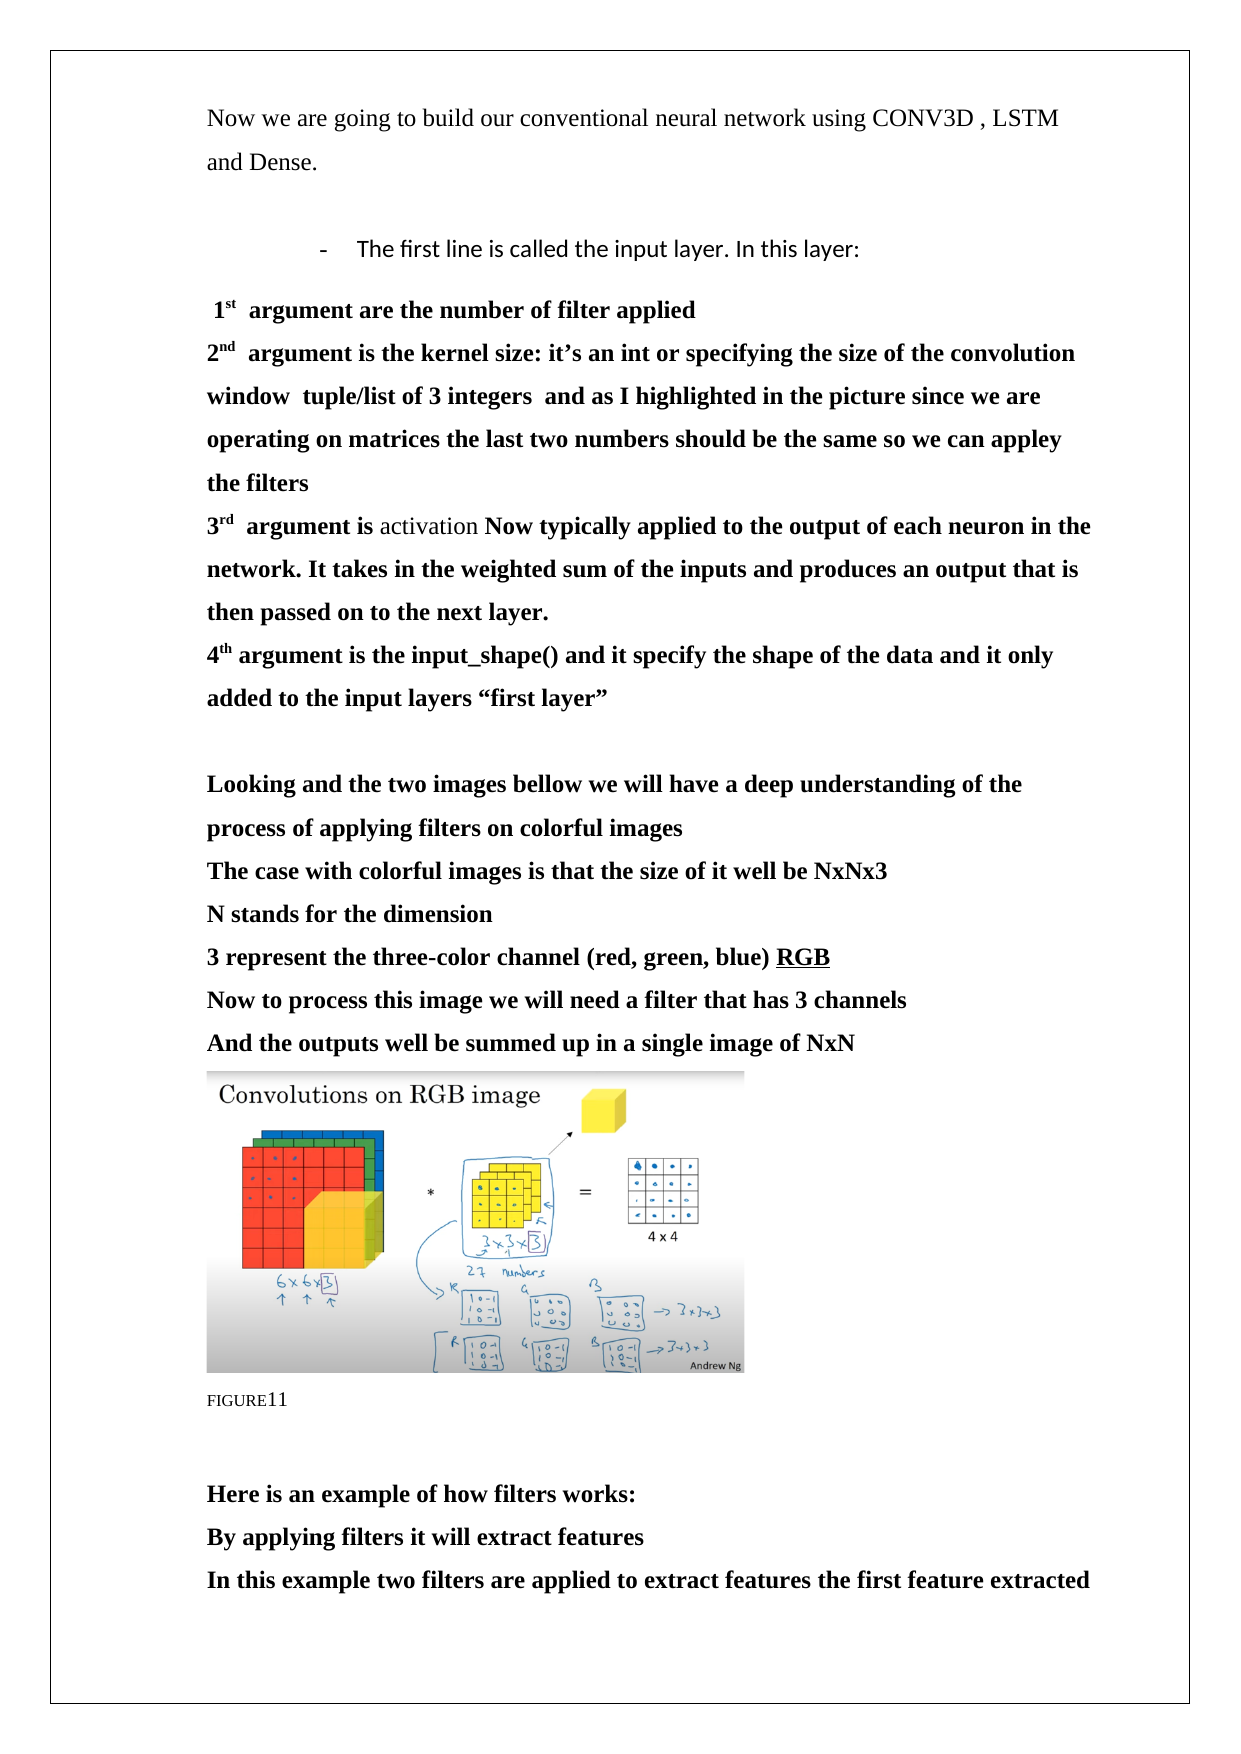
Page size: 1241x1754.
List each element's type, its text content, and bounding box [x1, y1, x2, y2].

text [207, 1565, 1093, 1594]
text By applying filters it will extract features [207, 1522, 1093, 1551]
text N stands for the dimension [207, 899, 1093, 928]
text Here is an example of how filters works: [207, 1479, 1093, 1507]
text 3rd argument is activation Now typically applied to the output of each neuron in the network. It takes in the weighted sum of the inputs and produces an output that is then passed on to the next layer. [207, 511, 1093, 626]
text Looking and the two images bellow we will have a deep understanding of the process of applying filters on colorful images [207, 769, 1093, 841]
picture [206, 1071, 745, 1373]
text figure11 [207, 1387, 1093, 1411]
text window tuple/list of 3 integers and as I highlighted in the picture since we are operating on matrices the last two numbers should be the same so we can appley the filters [207, 381, 1093, 496]
text 1st argument are the number of filter applied [207, 295, 1093, 324]
text 2nd argument is the kernel size: it’s an int or specifying the size of the convolution [207, 338, 1093, 367]
text 3 represent the three-color channel (red, green, blue) RGB [207, 942, 1093, 971]
list The first line is called the input layer. In this layer: [319, 233, 1093, 263]
text Now to process this image we will need a filter that has 3 channels [207, 985, 1093, 1014]
text Now we are going to build our conventional neural network using CONV3D , LSTM and Dense. [207, 103, 1093, 175]
text 4th argument is the input_shape() and it specify the shape of the data and it only added to the input layers “first layer” [207, 640, 1093, 712]
text And the outputs well be summed up in a single image of NxN [207, 1028, 1093, 1057]
text The case with colorful images is that the size of it well be NxNx3 [207, 856, 1093, 884]
